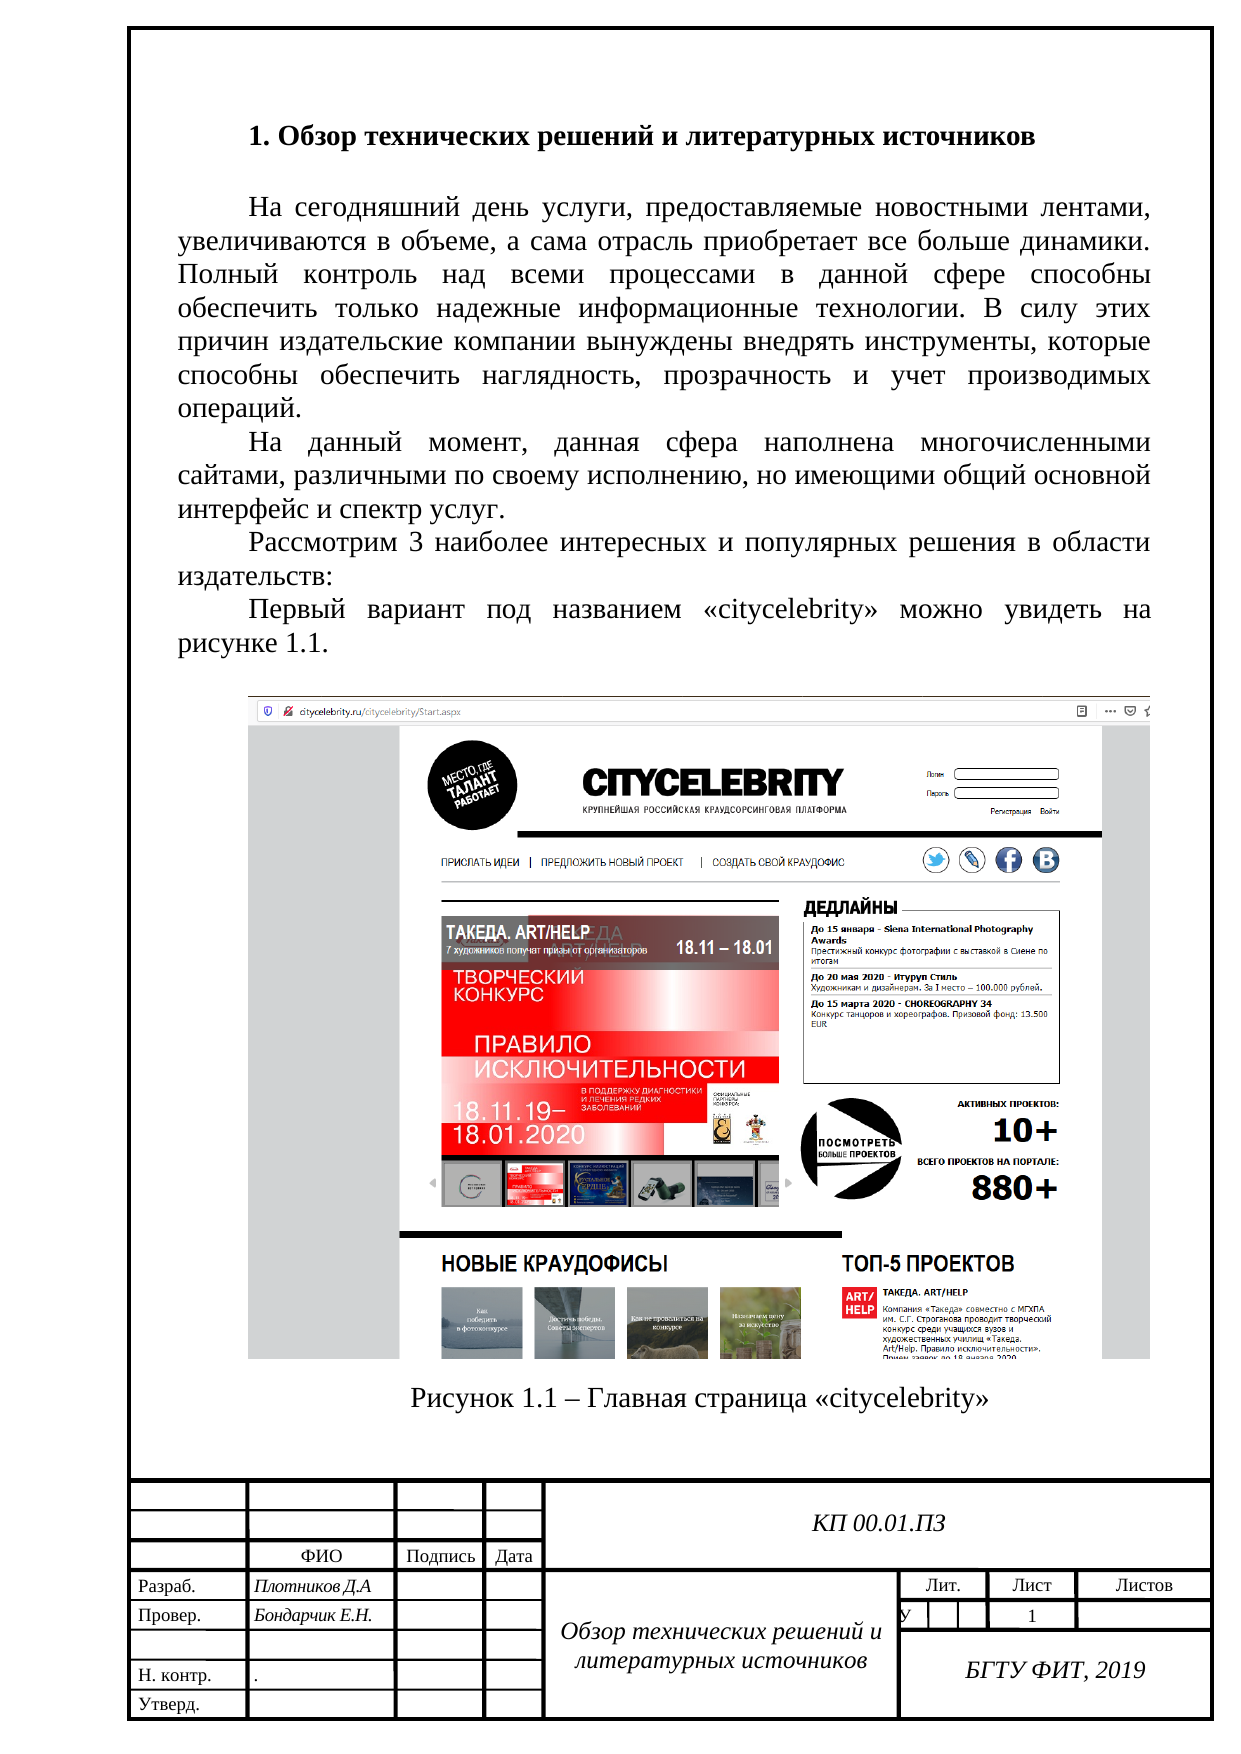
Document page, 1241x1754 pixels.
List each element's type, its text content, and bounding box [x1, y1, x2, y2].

text Рисунок 1.1 – Главная страница «citycelebrity» [177, 1380, 1152, 1413]
subtitle 1. Обзор технических решений и литературных источников [177, 118, 1152, 152]
text Первый вариант под названием «citycelebrity» можно увидеть на рисунке 1.1. [177, 592, 1152, 659]
picture [248, 696, 1150, 1359]
text На сегодняшний день услуги, предоставляемые новостными лентами, увеличиваются в объеме, а сама отрасль приобретает все больше динамики. Полный контроль над всеми процессами в данной сфере способны обеспечить только надежные информационные технологии. В силу этих причин издательские компании вынуждены внедрять инструменты, которые способны обеспечить наглядность, прозрачность и учет производимых операций. [177, 189, 1152, 424]
text Рассмотрим 3 наиболее интересных и популярных решения в области издательств: [177, 524, 1152, 592]
text На данный момент, данная сфера наполнена многочисленными сайтами, различными по своему исполнению, но имеющими общий основной интерфейс и спектр услуг. [177, 424, 1152, 524]
